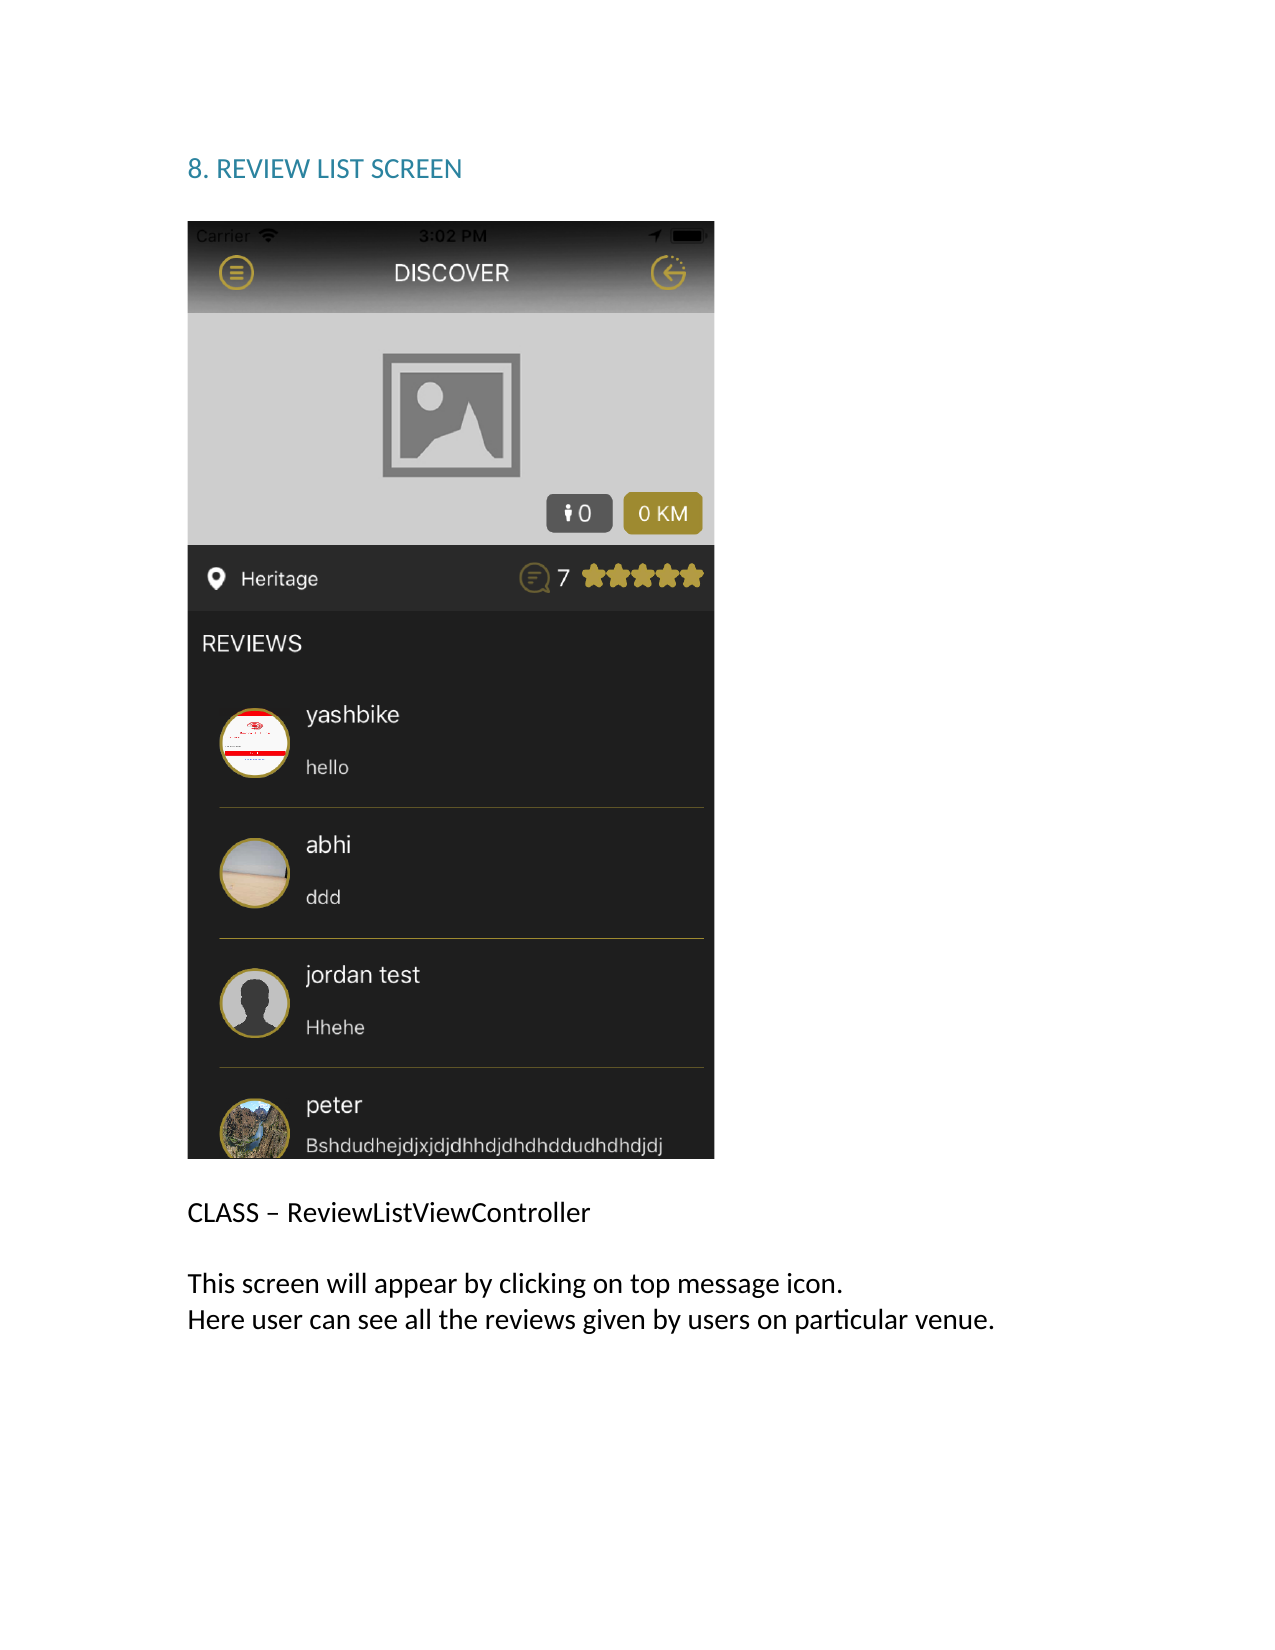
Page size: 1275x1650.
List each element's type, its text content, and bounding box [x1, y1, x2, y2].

text CLASS – ReviewListViewController [187, 1194, 1087, 1230]
text This screen will appear by clicking on top message icon. [187, 1266, 1087, 1301]
text 8. REVIEW LIST SCREEN [187, 150, 1087, 186]
picture [187, 221, 715, 1159]
text Here user can see all the reviews given by users on particular venue. [187, 1301, 1087, 1337]
